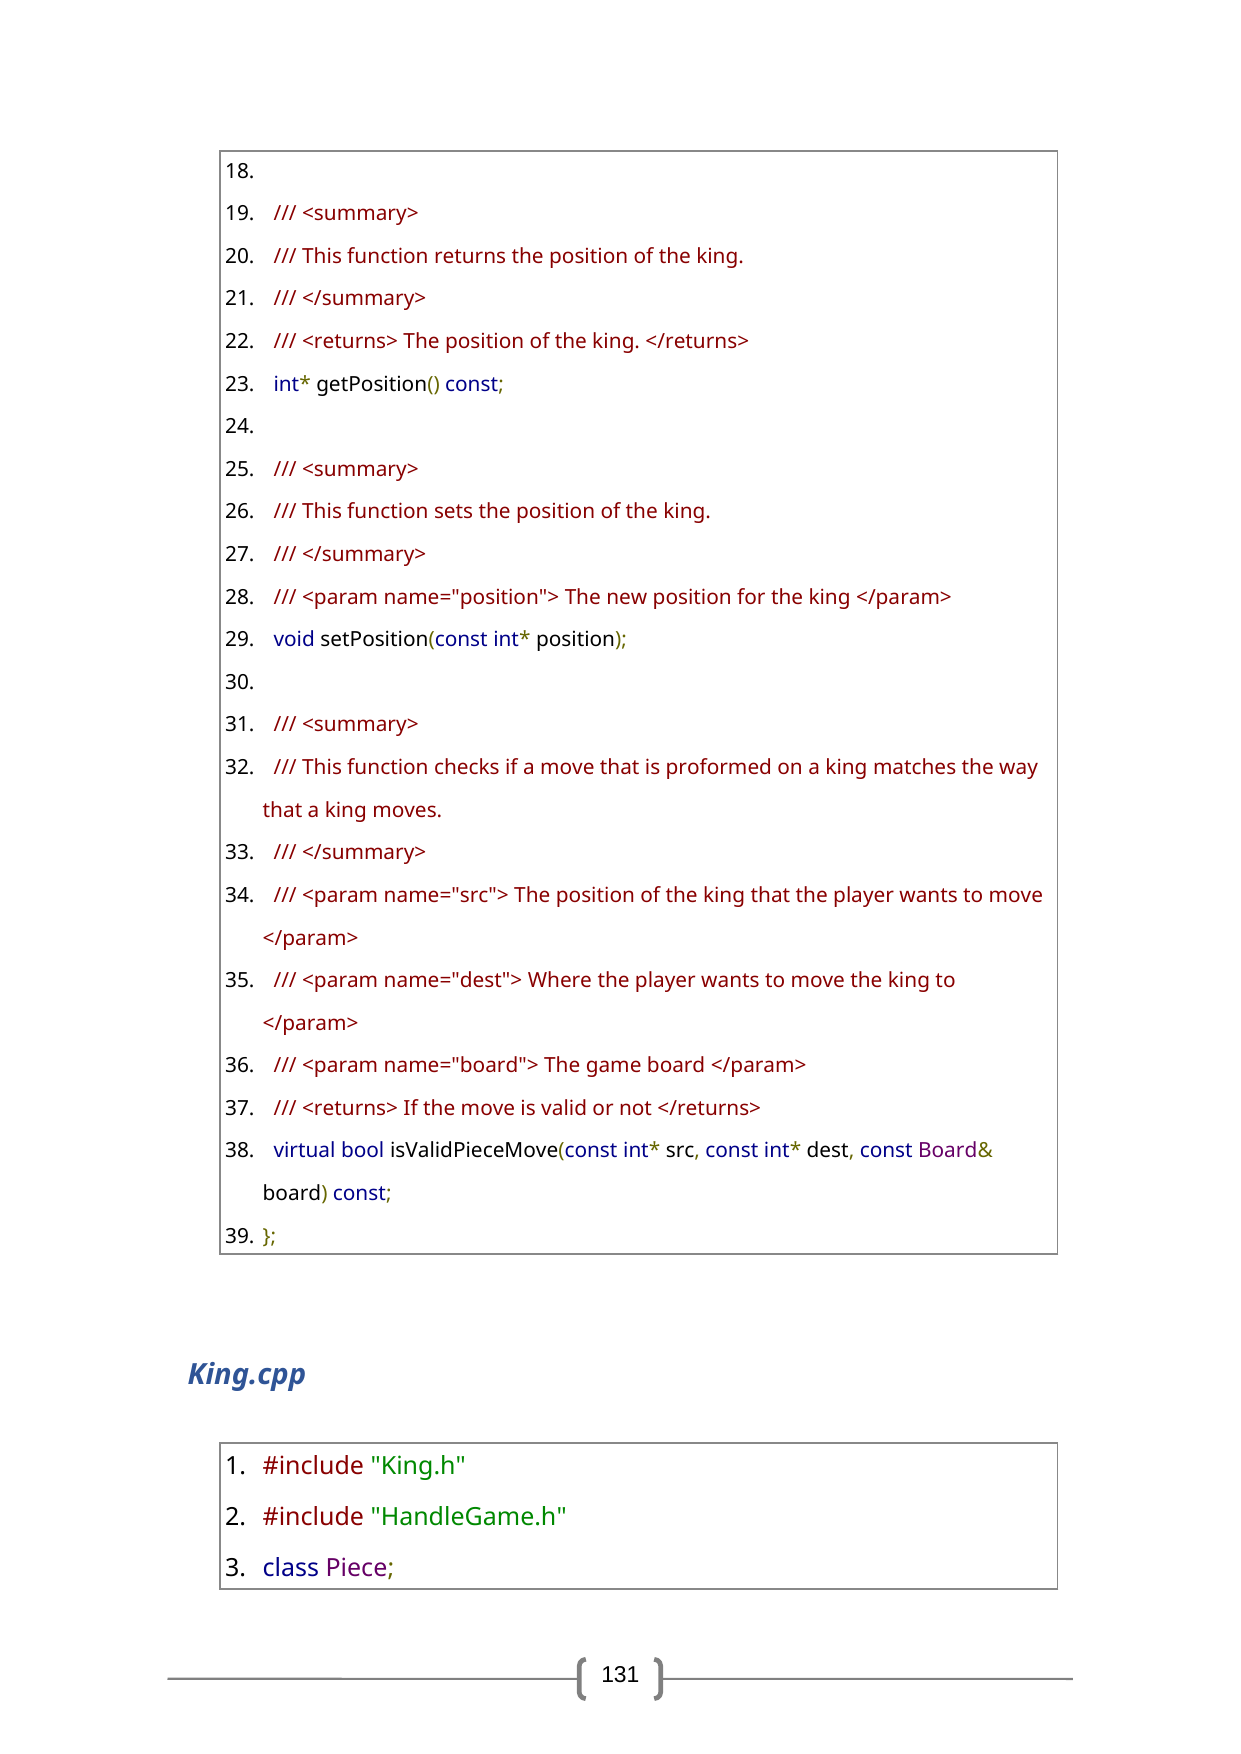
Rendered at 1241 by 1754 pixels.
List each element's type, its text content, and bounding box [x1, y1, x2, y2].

list /// </summary> [221, 832, 1057, 866]
list /// This function sets the position of the king. [221, 491, 1057, 525]
list /// <param name="board"> The game board </param> [221, 1045, 1057, 1079]
list /// </summary> [221, 533, 1057, 568]
list #include "King.h" [221, 1444, 1057, 1482]
list /// This function returns the position of the king. [221, 235, 1057, 269]
list /// <returns> The position of the king. </returns> [221, 320, 1057, 354]
list class Piece; [221, 1544, 1057, 1588]
subtitle King.cpp [187, 1353, 1053, 1393]
list /// <summary> [221, 704, 1057, 738]
list /// </summary> [221, 278, 1057, 312]
list /// This function checks if a move that is proformed on a king matches the way that a king moves. [221, 746, 1057, 823]
list #include "HandleGame.h" [221, 1493, 1057, 1533]
list /// <summary> [221, 193, 1057, 227]
list /// <returns> If the move is valid or not </returns> [221, 1087, 1057, 1121]
list virtual bool isValidPieceMove(const int* src, const int* dest, const Board& board) const; [221, 1130, 1057, 1207]
list /// <param name="position"> The new position for the king </param> [221, 576, 1057, 610]
list }; [221, 1215, 1057, 1253]
list /// <param name="dest"> Where the player wants to move the king to </param> [221, 959, 1057, 1036]
list /// <summary> [221, 448, 1057, 482]
list /// <param name="src"> The position of the king that the player wants to move </param> [221, 874, 1057, 951]
list void setPosition(const int* position); [221, 619, 1057, 653]
list int* getPosition() const; [221, 363, 1057, 397]
